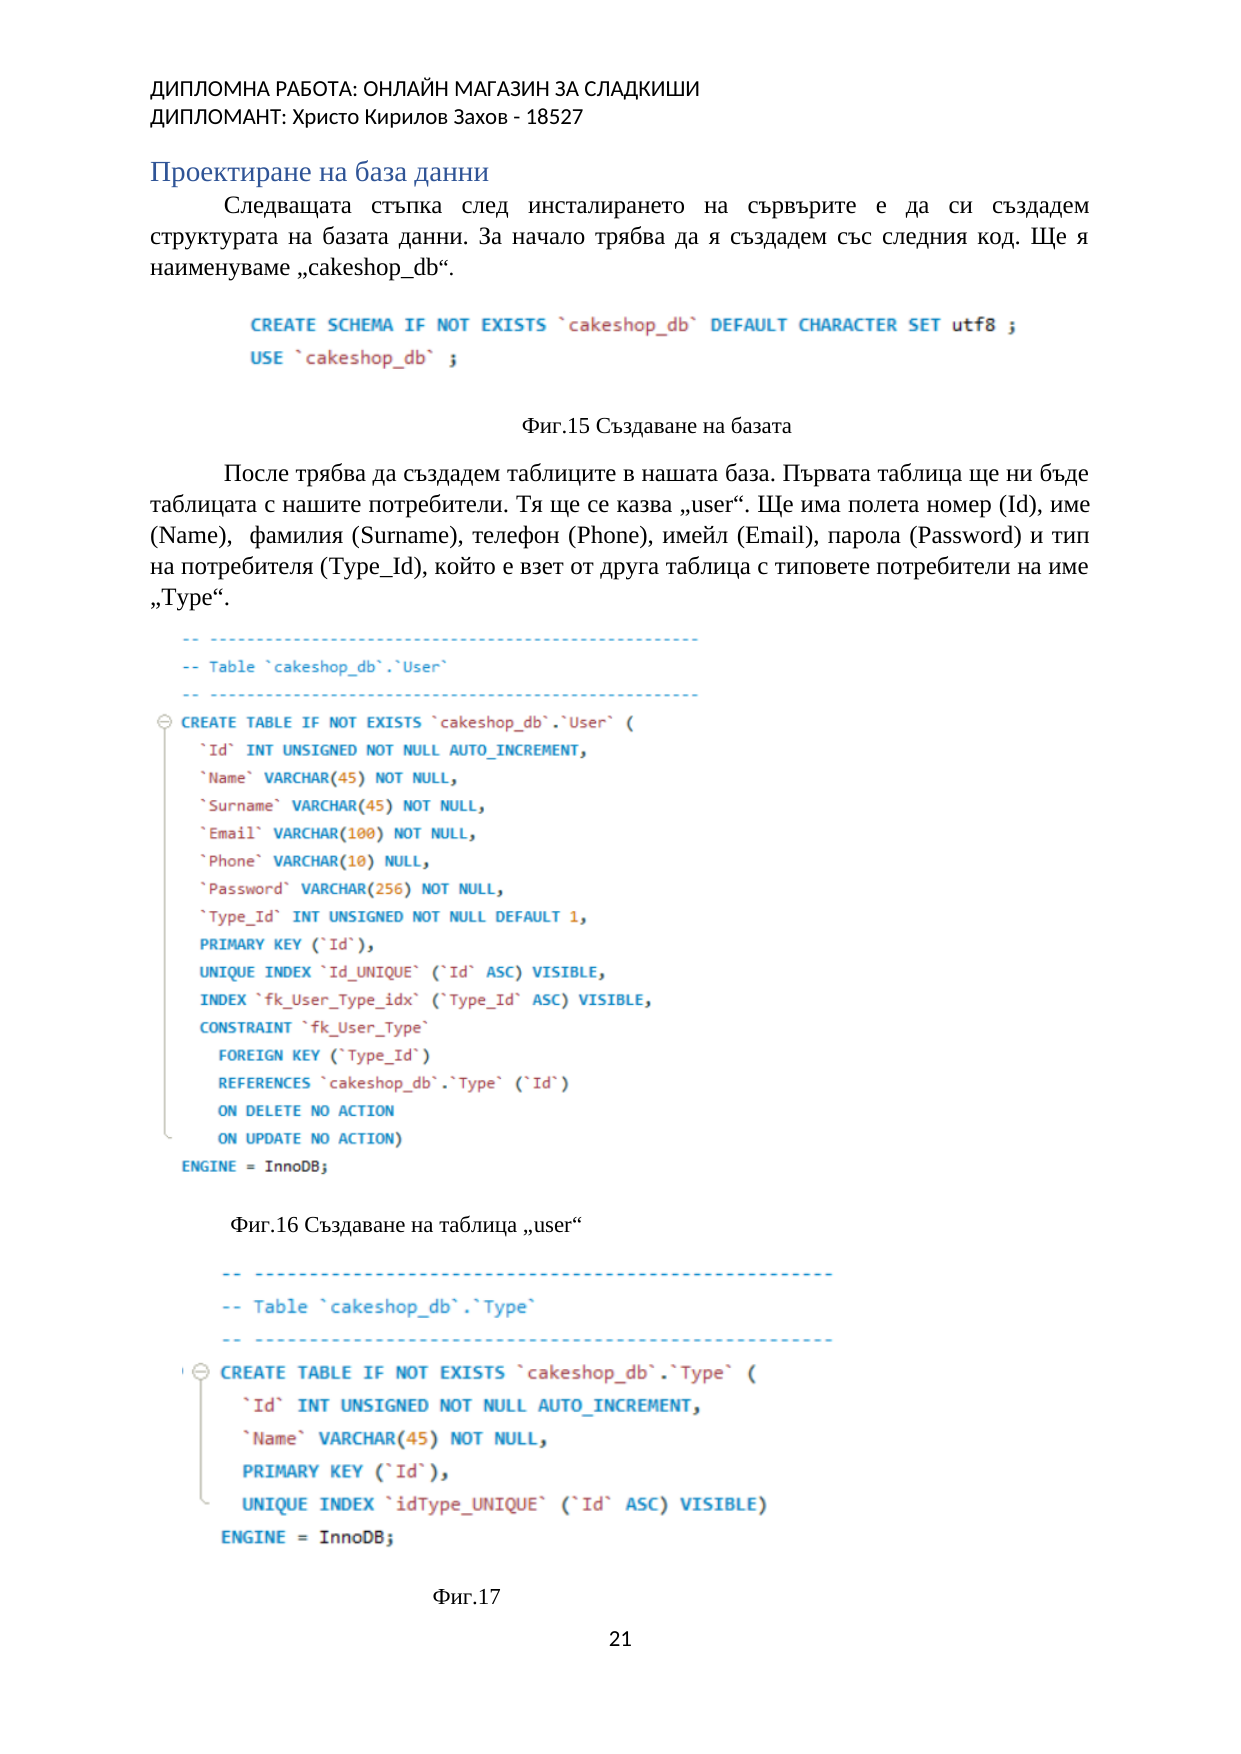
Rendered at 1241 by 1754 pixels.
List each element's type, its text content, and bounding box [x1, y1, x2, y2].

text Следващата стъпка след инсталирането на сървърите е да си създадем структурата на базата данни. За начало трябва да я създадем със следния код. Ще я наименуваме „cakeshop_db“. [150, 190, 1090, 281]
picture [150, 629, 707, 1192]
text Фиг.15 Създаване на базата [150, 413, 1090, 439]
picture [241, 300, 1034, 394]
text После трябва да създадем таблиците в нашата база. Първата таблица ще ни бъде таблицата с нашите потребители. Тя ще се казва „user“. Ще има полета номер (Id), име (Name), фамилия (Surname), телефон (Phone), имейл (Email), парола (Password) и тип на потребителя (Type_Id), който е взет от друга таблица с типовете потребители на име „Type“. [150, 458, 1090, 611]
text Фиг.16 Създаване на таблица „user“ [150, 1211, 1090, 1237]
picture [182, 1254, 852, 1566]
subtitle Проектиране на база данни [150, 154, 1090, 188]
